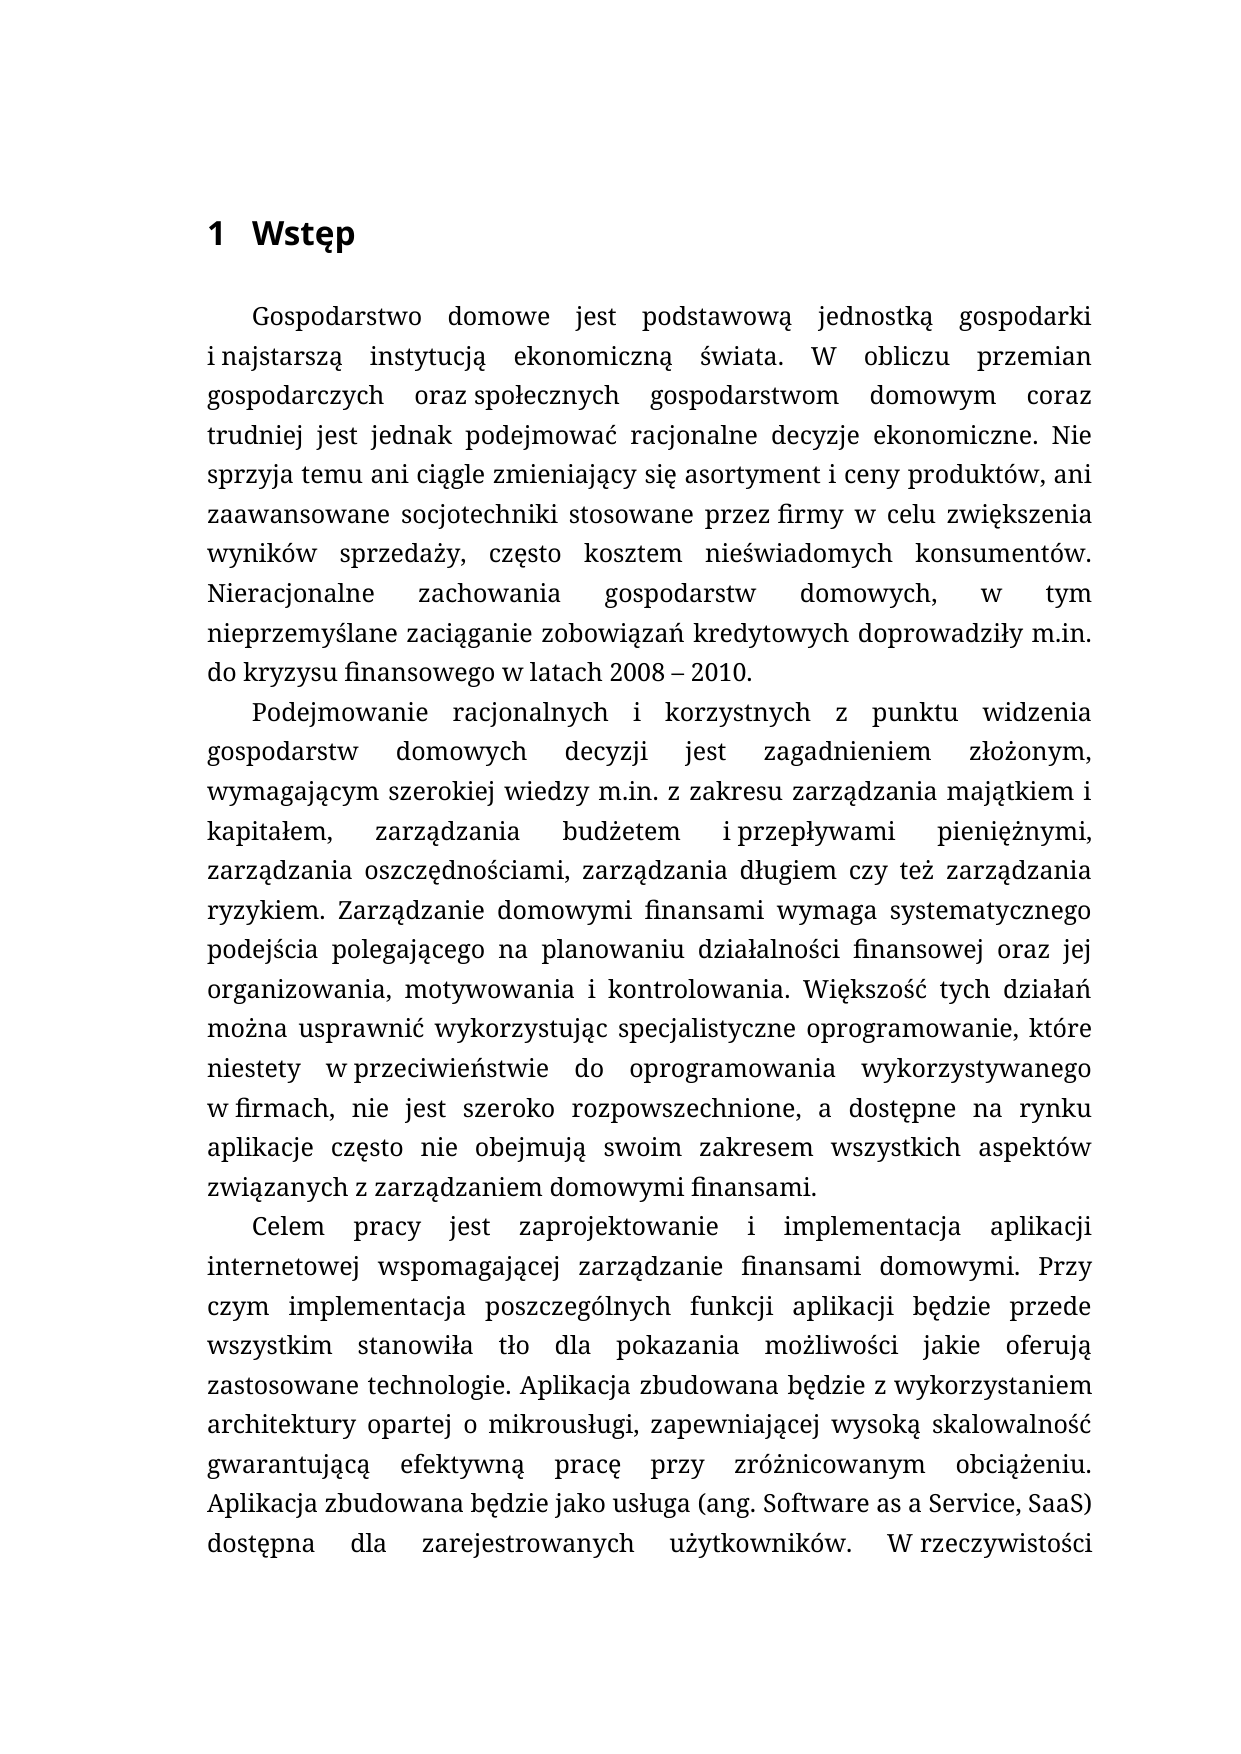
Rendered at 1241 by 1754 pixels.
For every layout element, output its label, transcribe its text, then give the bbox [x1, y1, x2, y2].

text Gospodarstwo domowe jest podstawową jednostką gospodarki i najstarszą instytucją ekonomiczną świata. W obliczu przemian gospodarczych oraz społecznych gospodarstwom domowym coraz trudniej jest jednak podejmować racjonalne decyzje ekonomiczne. Nie sprzyja temu ani ciągle zmieniający się asortyment i ceny produktów, ani zaawansowane socjotechniki stosowane przez firmy w celu zwiększenia wyników sprzedaży, często kosztem nieświadomych konsumentów. Nieracjonalne zachowania gospodarstw domowych, w tym nieprzemyślane zaciąganie zobowiązań kredytowych doprowadziły m.in. do kryzysu finansowego w latach 2008 – 2010. [207, 293, 1092, 689]
subtitle Wstęp [207, 210, 1092, 256]
text Podejmowanie racjonalnych i korzystnych z punktu widzenia gospodarstw domowych decyzji jest zagadnieniem złożonym, wymagającym szerokiej wiedzy m.in. z zakresu zarządzania majątkiem i kapitałem, zarządzania budżetem i przepływami pieniężnymi, zarządzania oszczędnościami, zarządzania długiem czy też zarządzania ryzykiem. Zarządzanie domowymi finansami wymaga systematycznego podejścia polegającego na planowaniu działalności finansowej oraz jej organizowania, motywowania i kontrolowania. Większość tych działań można usprawnić wykorzystując specjalistyczne oprogramowanie, które niestety w przeciwieństwie do oprogramowania wykorzystywanego w firmach, nie jest szeroko rozpowszechnione, a dostępne na rynku aplikacje często nie obejmują swoim zakresem wszystkich aspektów związanych z zarządzaniem domowymi finansami. [207, 689, 1092, 1203]
